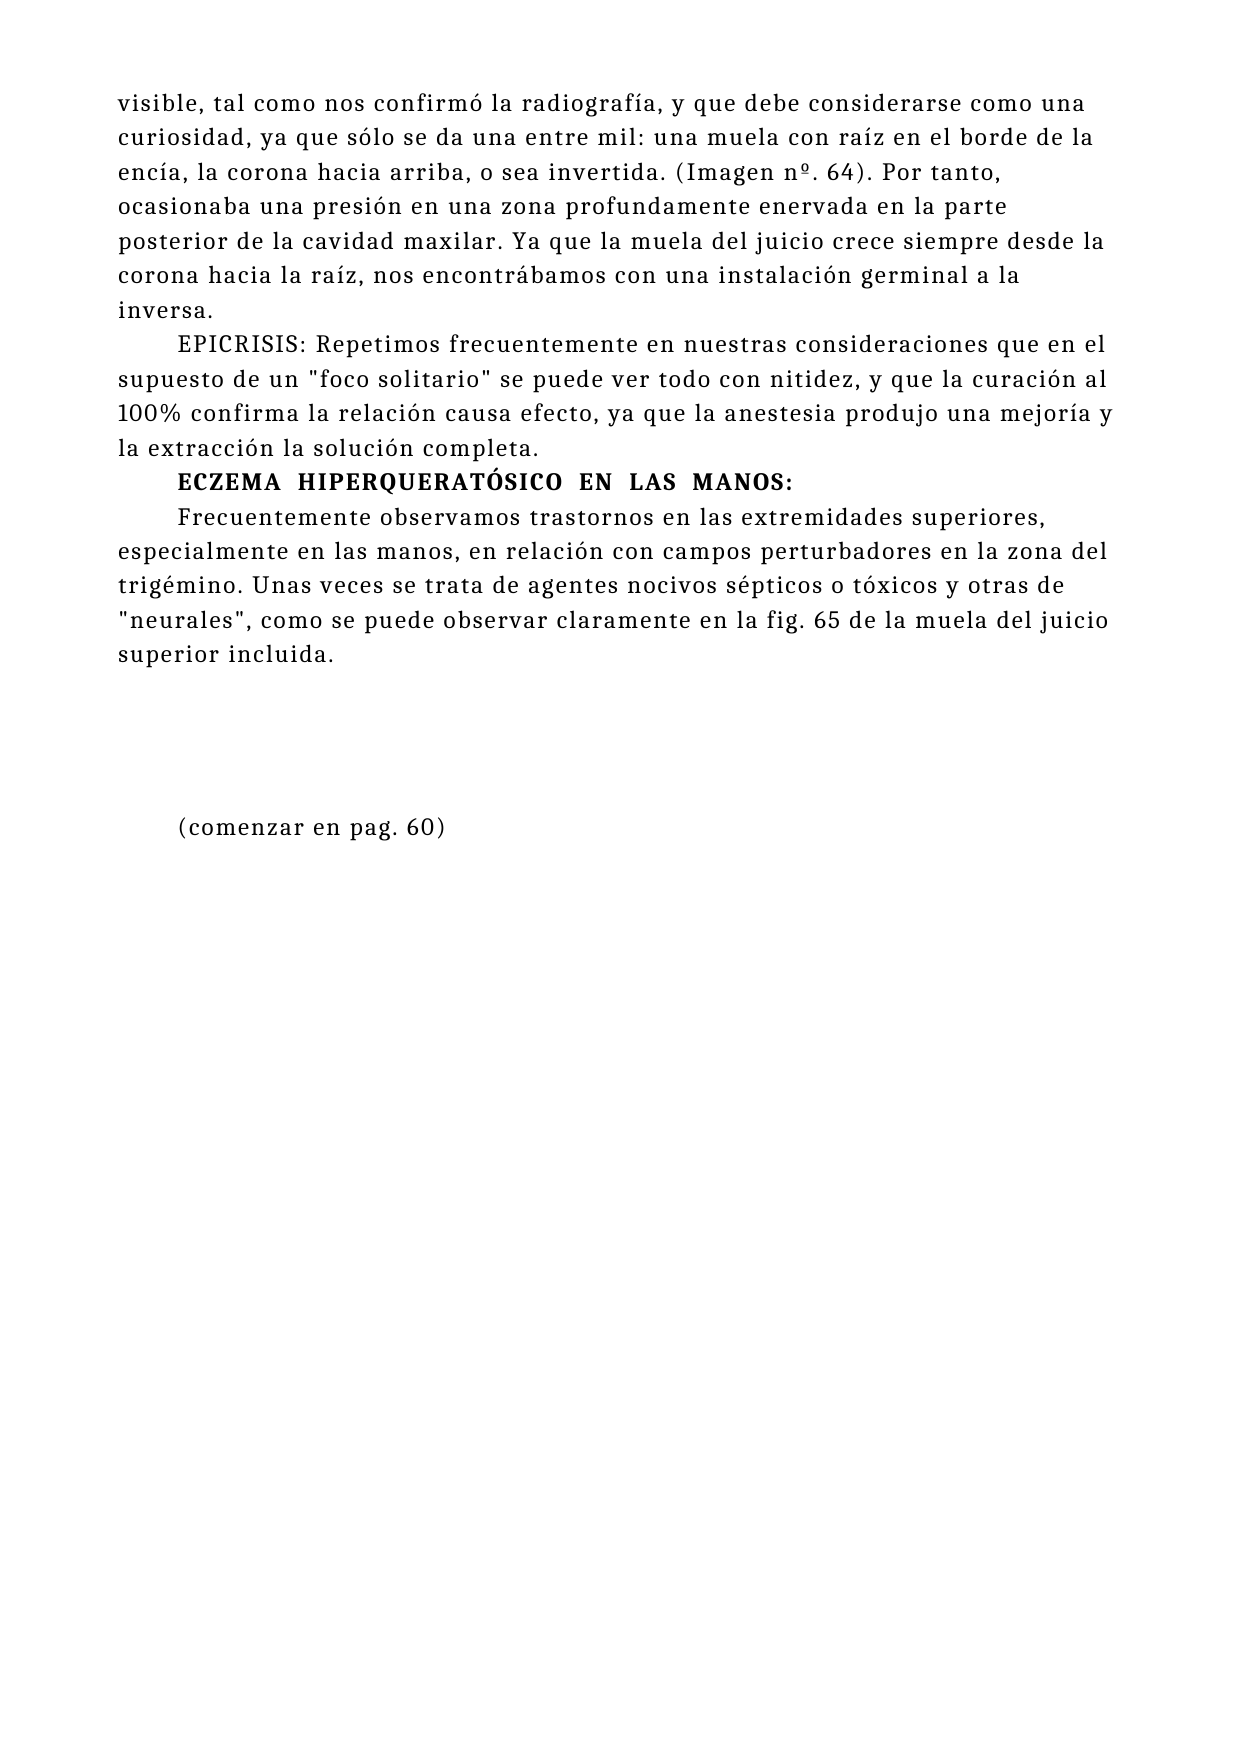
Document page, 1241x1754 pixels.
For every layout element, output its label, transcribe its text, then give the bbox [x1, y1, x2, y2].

text Frecuentemente observamos trastornos en las extremidades superiores, especialmente en las manos, en relación con campos perturbadores en la zona del trigémino. Unas veces se trata de agentes nocivos sépticos o tóxicos y otras de "neurales", como se puede observar claramente en la fig. 65 de la muela del juicio superior incluida. [118, 502, 1122, 669]
text EPICRISIS: Repetimos frecuentemente en nuestras consideraciones que en el supuesto de un "foco solitario" se puede ver todo con nitidez, y que la curación al 100% confirma la relación causa efecto, ya que la anestesia produjo una mejoría y la extracción la solución completa. [118, 330, 1122, 462]
text (comenzar en pag. 60) [118, 813, 1122, 841]
text ECZEMA HIPERQUERATÓSICO EN LAS MANOS: [118, 468, 1122, 497]
